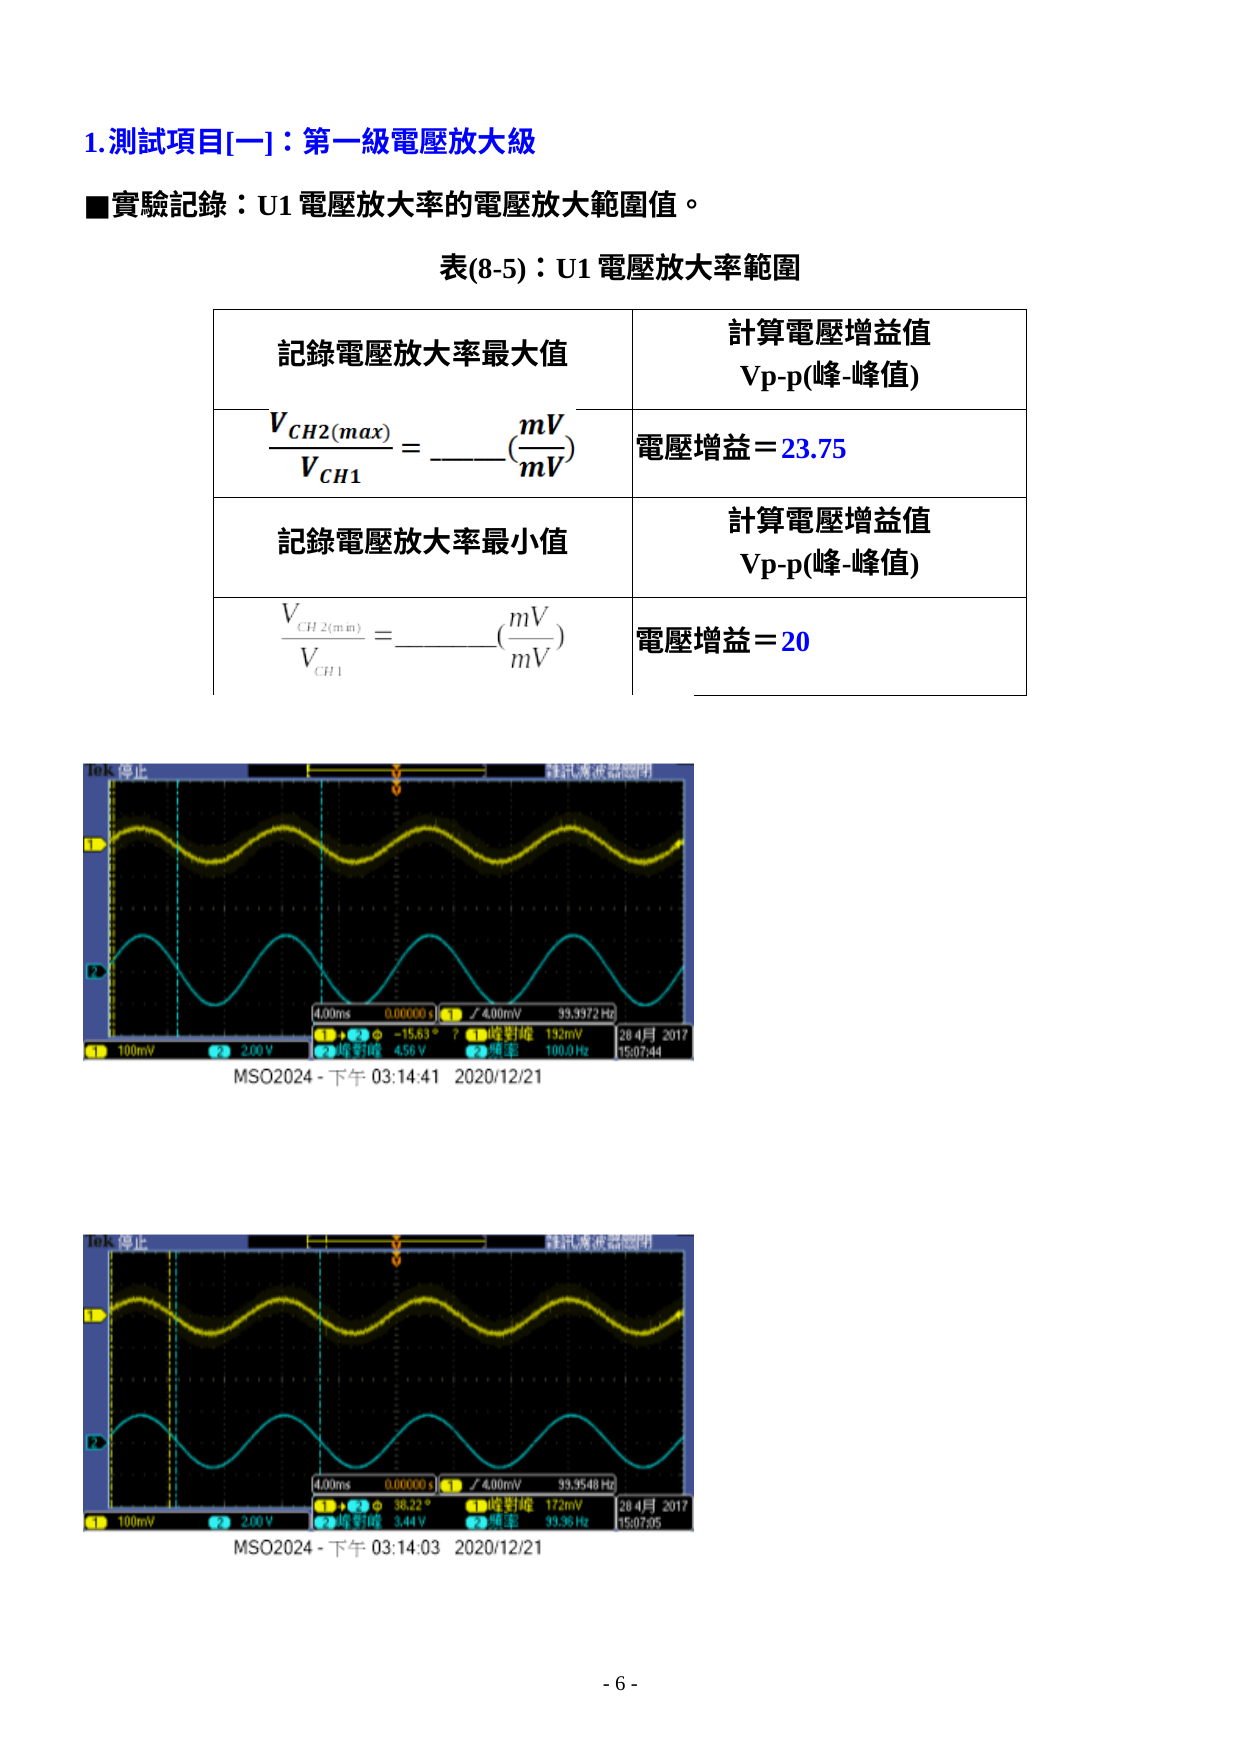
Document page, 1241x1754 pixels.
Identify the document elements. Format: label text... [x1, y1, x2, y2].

table_cell 電壓增益＝23.75 [633, 410, 1026, 497]
table_cell [214, 598, 632, 695]
table_cell 電壓增益＝20 [633, 598, 1026, 695]
picture [83, 1166, 694, 1623]
picture [269, 409, 576, 483]
picture [83, 695, 694, 1152]
table_cell 計算電壓增益值 Vp-p(峰-峰值) [633, 498, 1026, 597]
table_cell 記錄電壓放大率最小值 [214, 498, 632, 597]
table_header 記錄電壓放大率最大值 [214, 310, 632, 408]
table_cell [214, 410, 632, 497]
text ■實驗記錄：U1電壓放大率的電壓放大範圍值。 [83, 182, 1157, 224]
table_header 計算電壓增益值 Vp-p(峰-峰值) [633, 310, 1026, 408]
list 測試項目[一]：第一級電壓放大級 [83, 118, 1157, 160]
text 表(8-5)：U1電壓放大率範圍 [83, 245, 1157, 287]
